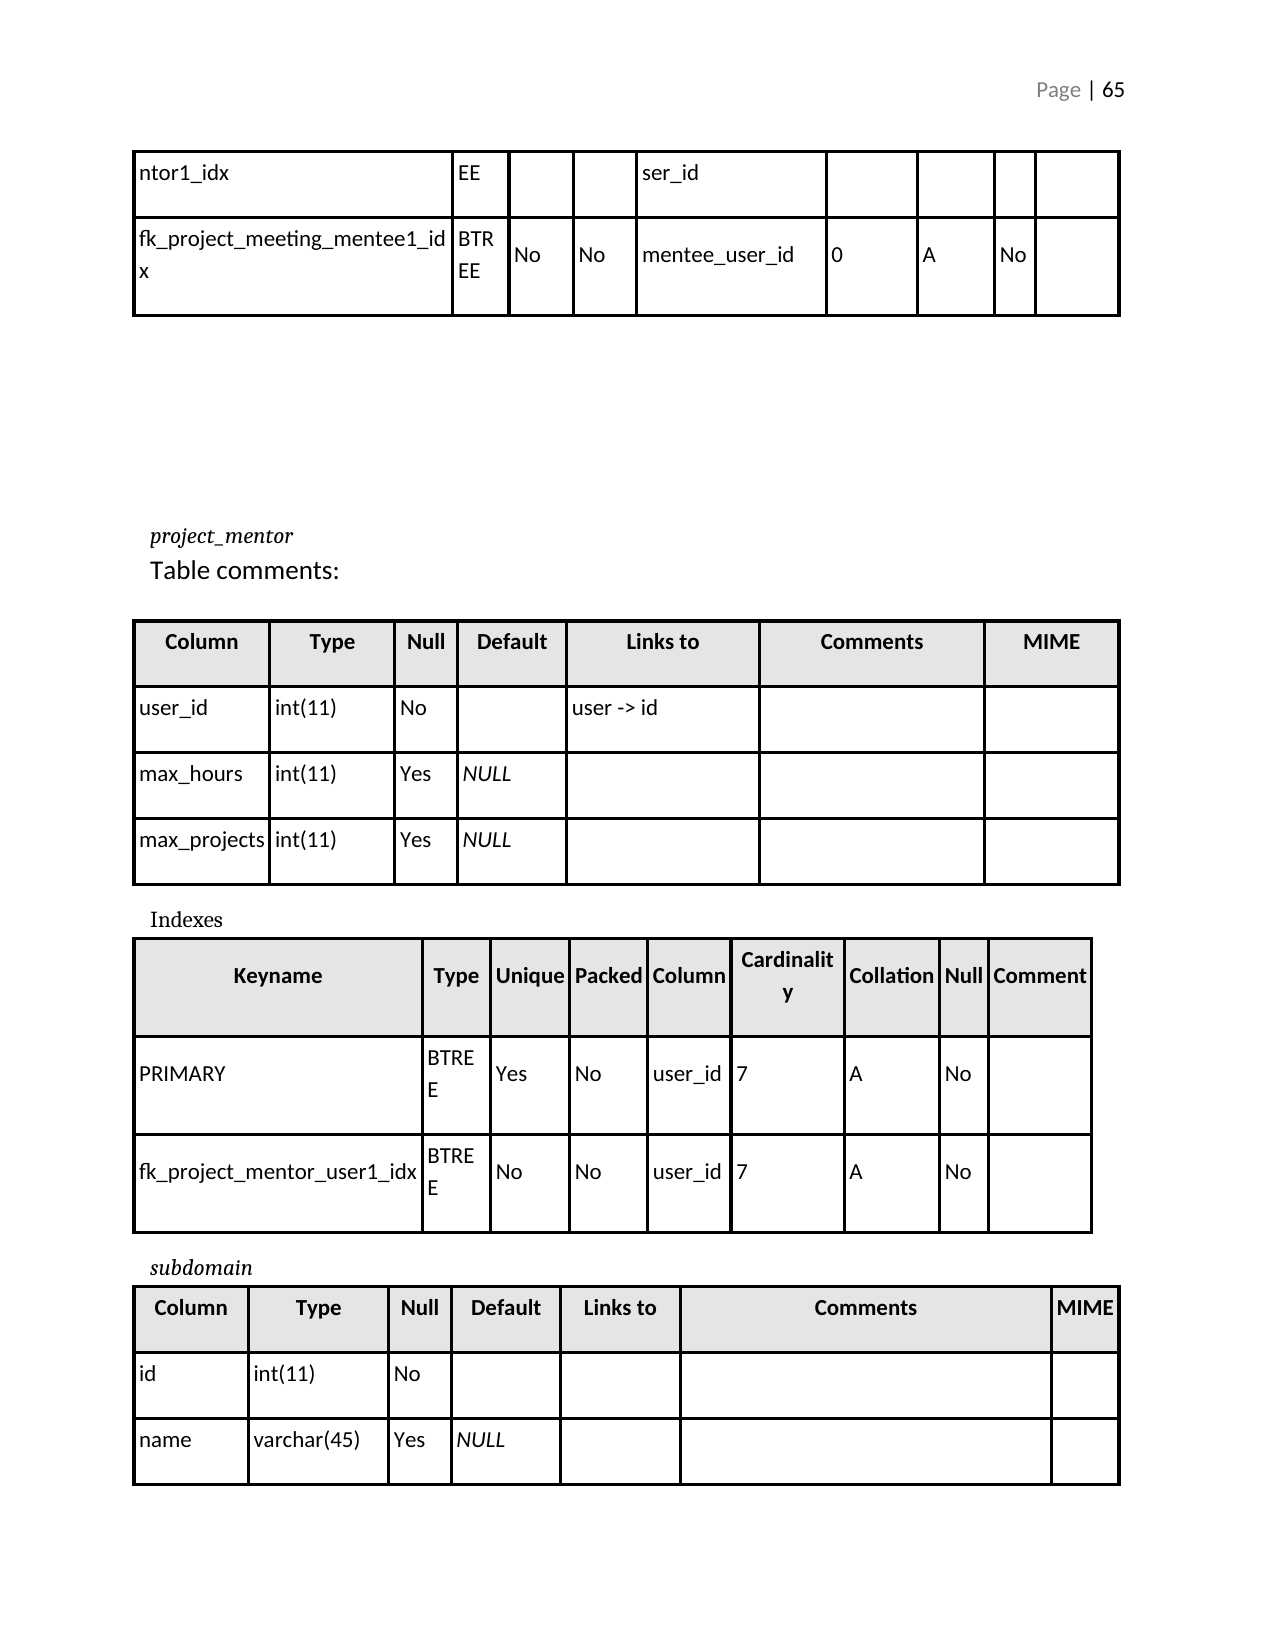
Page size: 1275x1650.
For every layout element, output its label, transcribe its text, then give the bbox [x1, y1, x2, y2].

table_cell varchar(45) [250, 1420, 387, 1483]
table_cell [562, 1354, 679, 1417]
table_cell [1037, 153, 1117, 216]
table_cell No [575, 219, 635, 314]
table_cell PRIMARY [136, 1038, 421, 1133]
table_header Type [424, 940, 489, 1035]
table_cell user_id [136, 688, 268, 751]
table_cell No [575, 153, 635, 216]
subtitle Indexes [150, 907, 1125, 933]
table_header Null [396, 623, 456, 685]
table_header Default [453, 1288, 559, 1351]
table_cell [459, 688, 565, 751]
table_cell fk_project_mentor_user1_idx [136, 1136, 421, 1231]
table_cell [986, 820, 1117, 883]
table_cell [682, 1354, 1050, 1417]
table_cell user_id [649, 1038, 729, 1133]
table_header Collation [846, 940, 938, 1035]
table_header Null [390, 1288, 450, 1351]
table_header MIME [1053, 1288, 1117, 1351]
table_header Links to [568, 623, 758, 685]
table_header Column [649, 940, 729, 1035]
table_cell 0 [828, 153, 916, 216]
table_cell 7 [733, 1136, 843, 1231]
table_header Comments [682, 1288, 1050, 1351]
table_cell A [919, 219, 993, 314]
table_cell [562, 1420, 679, 1483]
table_header Keyname [136, 940, 421, 1035]
table_cell Yes [396, 754, 456, 817]
table_cell Yes [396, 820, 456, 883]
table_cell NULL [459, 820, 565, 883]
table_header Links to [562, 1288, 679, 1351]
table_cell A [846, 1038, 938, 1133]
table_cell 7 [733, 1038, 843, 1133]
table_cell No [941, 1038, 987, 1133]
table_header MIME [986, 623, 1117, 685]
table_cell No [941, 1136, 987, 1231]
table_cell No [511, 219, 572, 314]
table_cell max_projects [136, 820, 268, 883]
table_cell No [571, 1136, 646, 1231]
table_cell id [136, 1354, 247, 1417]
table_header Comments [761, 623, 983, 685]
table_cell A [846, 1136, 938, 1231]
table_cell [761, 688, 983, 751]
text Table comments: [150, 553, 1125, 586]
table_cell A [919, 153, 993, 216]
table_cell No [996, 219, 1034, 314]
table_header Type [271, 623, 393, 685]
table_cell [990, 1038, 1090, 1133]
table_cell name [136, 1420, 247, 1483]
table_cell BTREE [454, 219, 507, 314]
subtitle project_mentor [150, 523, 1125, 549]
table_cell No [390, 1354, 450, 1417]
table_cell user -> id [568, 688, 758, 751]
table_header Default [459, 623, 565, 685]
table_cell [986, 688, 1117, 751]
table_header Null [941, 940, 987, 1035]
table_cell Yes [492, 1038, 568, 1133]
table_cell No [396, 688, 456, 751]
table_cell user_id [649, 1136, 729, 1231]
table_cell 0 [828, 219, 916, 314]
table_cell fk_project_meeting_mentee1_idx [136, 219, 451, 314]
table_cell int(11) [271, 754, 393, 817]
table_cell BTREE [454, 153, 507, 216]
table_cell [1053, 1354, 1117, 1417]
table_cell int(11) [250, 1354, 387, 1417]
table_cell int(11) [271, 820, 393, 883]
table_header Comment [990, 940, 1090, 1035]
table_cell [986, 754, 1117, 817]
table_cell BTREE [424, 1038, 489, 1133]
table_cell [761, 754, 983, 817]
table_cell Yes [390, 1420, 450, 1483]
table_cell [136, 153, 451, 216]
table_cell [990, 1136, 1090, 1231]
table_cell [568, 820, 758, 883]
table_cell [568, 754, 758, 817]
table_cell NULL [459, 754, 565, 817]
table_cell NULL [453, 1420, 559, 1483]
subtitle subdomain [150, 1255, 1125, 1281]
table_header Column [136, 623, 268, 685]
table_header Packed [571, 940, 646, 1035]
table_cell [638, 153, 825, 216]
table_cell No [996, 153, 1034, 216]
table_cell No [492, 1136, 568, 1231]
table_cell int(11) [271, 688, 393, 751]
table_cell [761, 820, 983, 883]
table_header Column [136, 1288, 247, 1351]
table_cell mentee_user_id [638, 219, 825, 314]
table_cell [453, 1354, 559, 1417]
table_header Type [250, 1288, 387, 1351]
table_header Unique [492, 940, 568, 1035]
table_cell [1053, 1420, 1117, 1483]
table_cell BTREE [424, 1136, 489, 1231]
table_cell [682, 1420, 1050, 1483]
table_cell [1037, 219, 1117, 314]
table_cell max_hours [136, 754, 268, 817]
table_cell No [511, 153, 572, 216]
table_header Cardinality [733, 940, 843, 1035]
table_cell No [571, 1038, 646, 1133]
